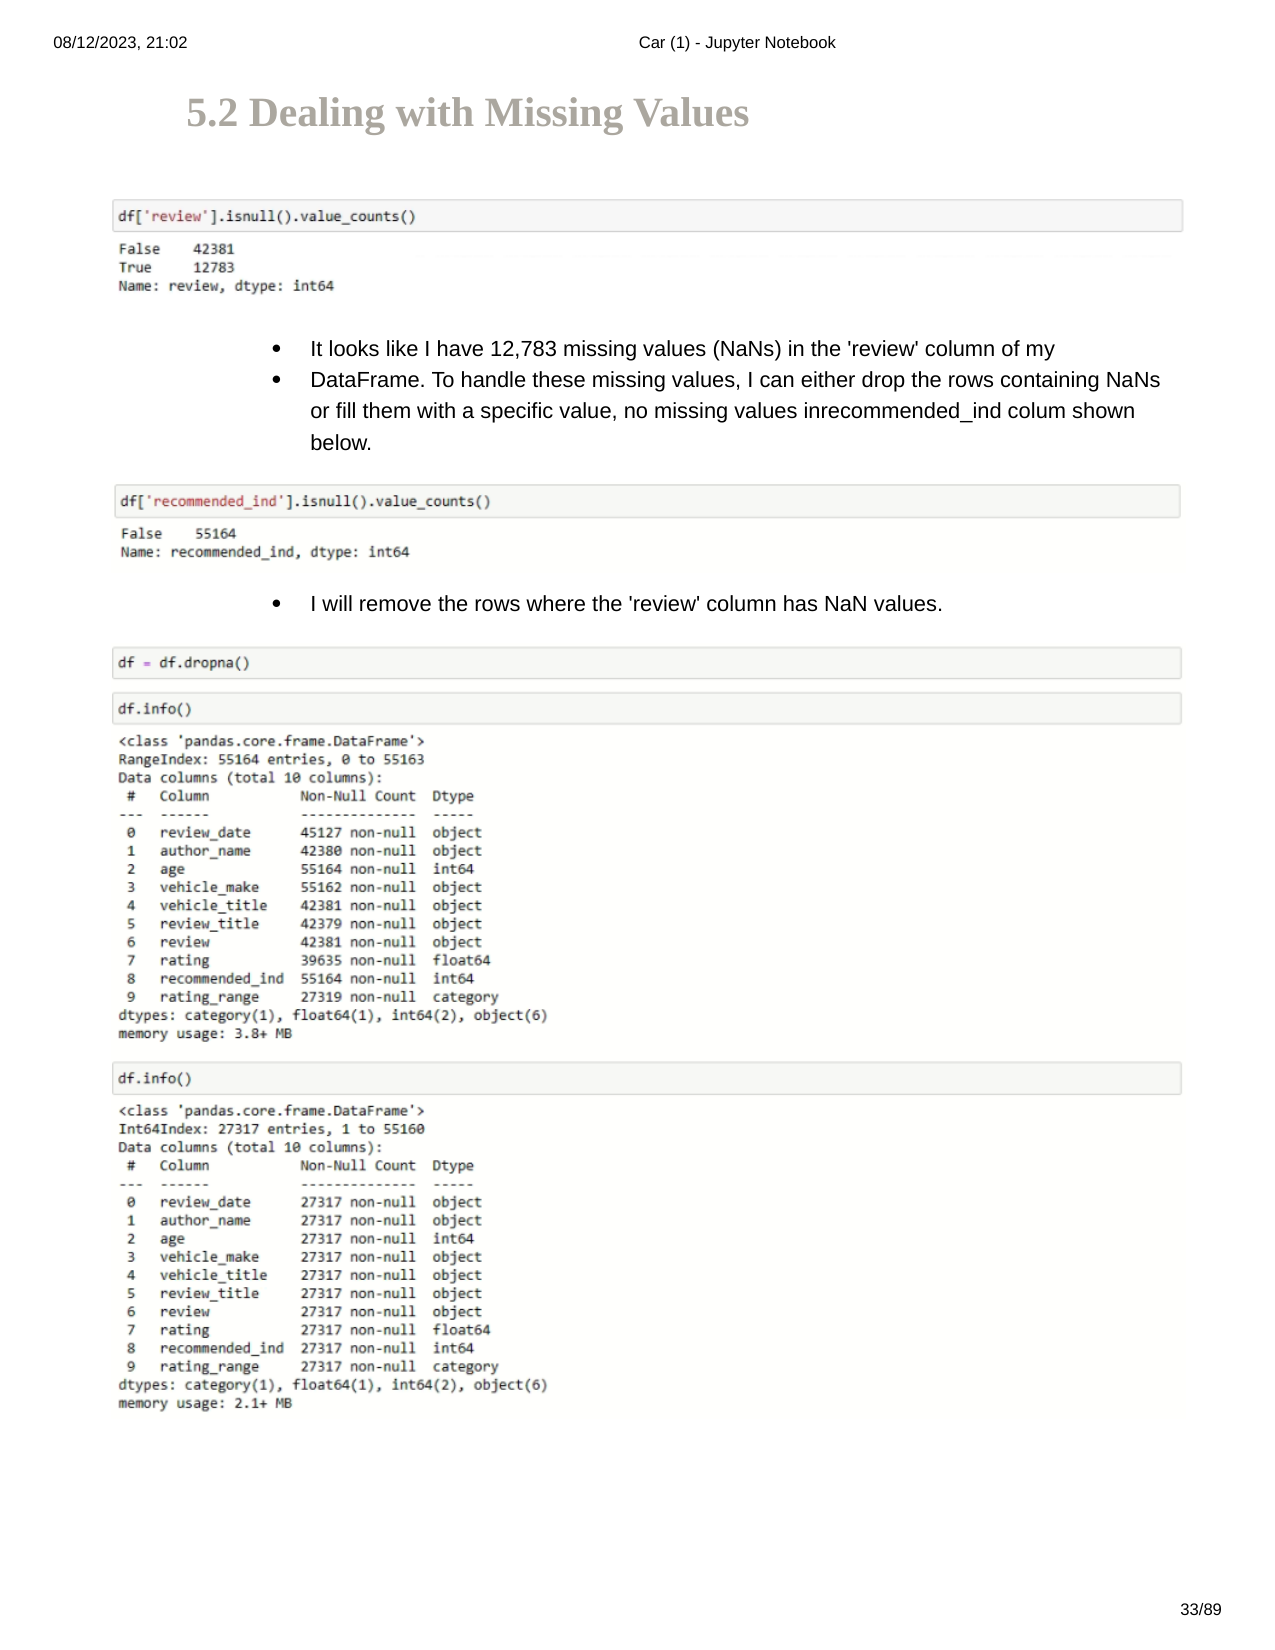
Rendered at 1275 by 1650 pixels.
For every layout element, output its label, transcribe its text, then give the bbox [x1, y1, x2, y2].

picture [111, 643, 1187, 1419]
list DataFrame. To handle these missing values, I can either drop the rows containing NaNs or fill them with a specific value, no missing values inrecommended_ind colum shown below. [273, 367, 1169, 454]
subtitle 5.2 Dealing with Missing Values [186, 87, 1186, 135]
list It looks like I have 12,783 missing values (NaNs) in the 'review' column of my [273, 336, 1169, 361]
picture [111, 482, 1187, 573]
list I will remove the rows where the 'review' column has NaN values. [273, 590, 1169, 616]
picture [110, 198, 1185, 297]
